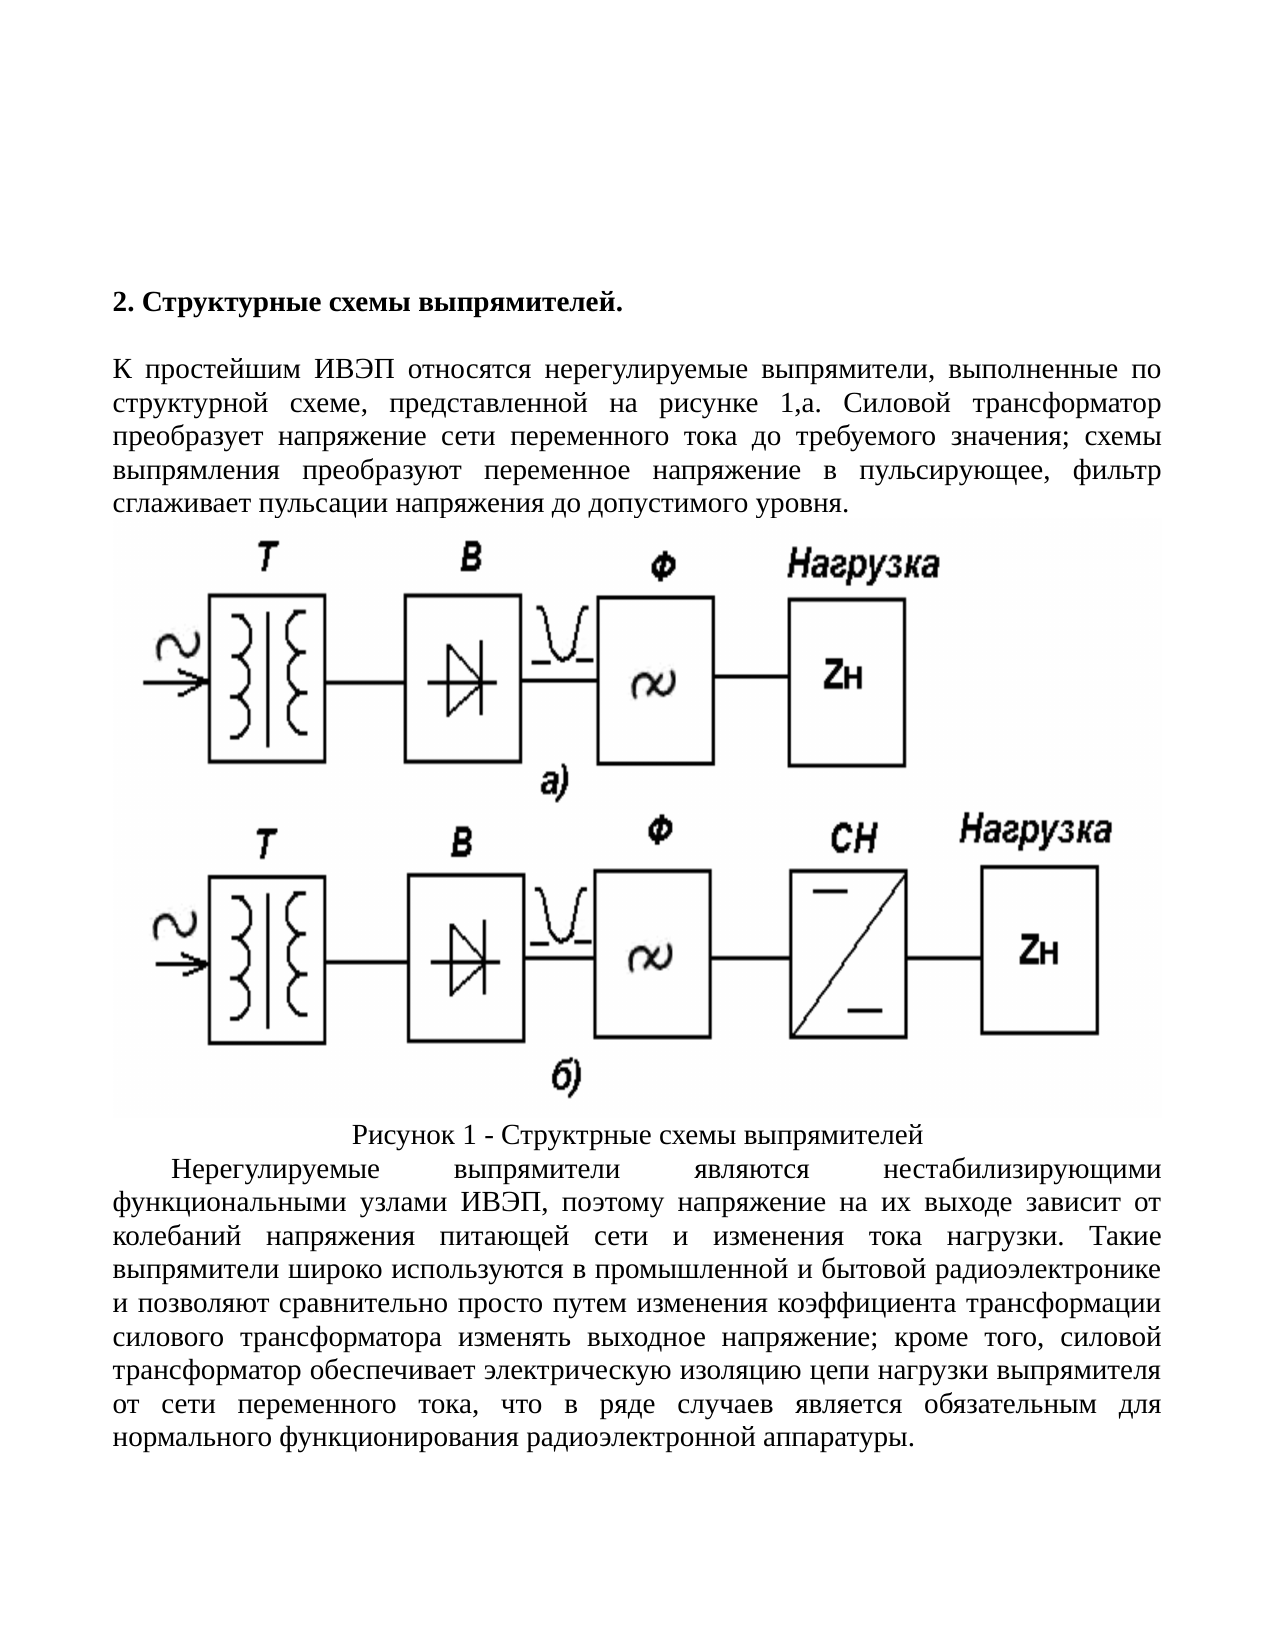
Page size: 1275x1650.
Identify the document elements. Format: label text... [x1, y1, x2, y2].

list К простейшим ИВЭП относятся нерегулируемые выпрямители, выполненные по структурной схеме, представленной на рисунке 1,а. Силовой трансформатор преобразует напряжение сети переменного тока до требуемого значения; схемы выпрямления преобразуют переменное напряжение в пульсирующее, фильтр сглаживает пульсации напряжения до допустимого уровня. [112, 351, 1162, 519]
list Рисунок 1 - Структрные схемы выпрямителей [112, 1117, 1162, 1151]
list Структурные схемы выпрямителей. [112, 284, 1162, 318]
text Нерегулируемые выпрямители являются нестабилизирующими функциональными узлами ИВЭП, поэтому напряжение на их выходе зависит от колебаний напряжения питающей сети и изменения тока нагрузки. Такие выпрямители широко используются в промышленной и бытовой радиоэлектронике и позволяют сравнительно просто путем изменения коэффициента трансформации силового трансформатора изменять выходное напряжение; кроме того, силовой трансформатор обеспечивает электрическую изоляцию цепи нагрузки выпрямителя от сети переменного тока, что в ряде случаев является обязательным для нормального функционирования радиоэлектронной аппаратуры. [112, 1151, 1162, 1453]
picture [113, 518, 1162, 1118]
